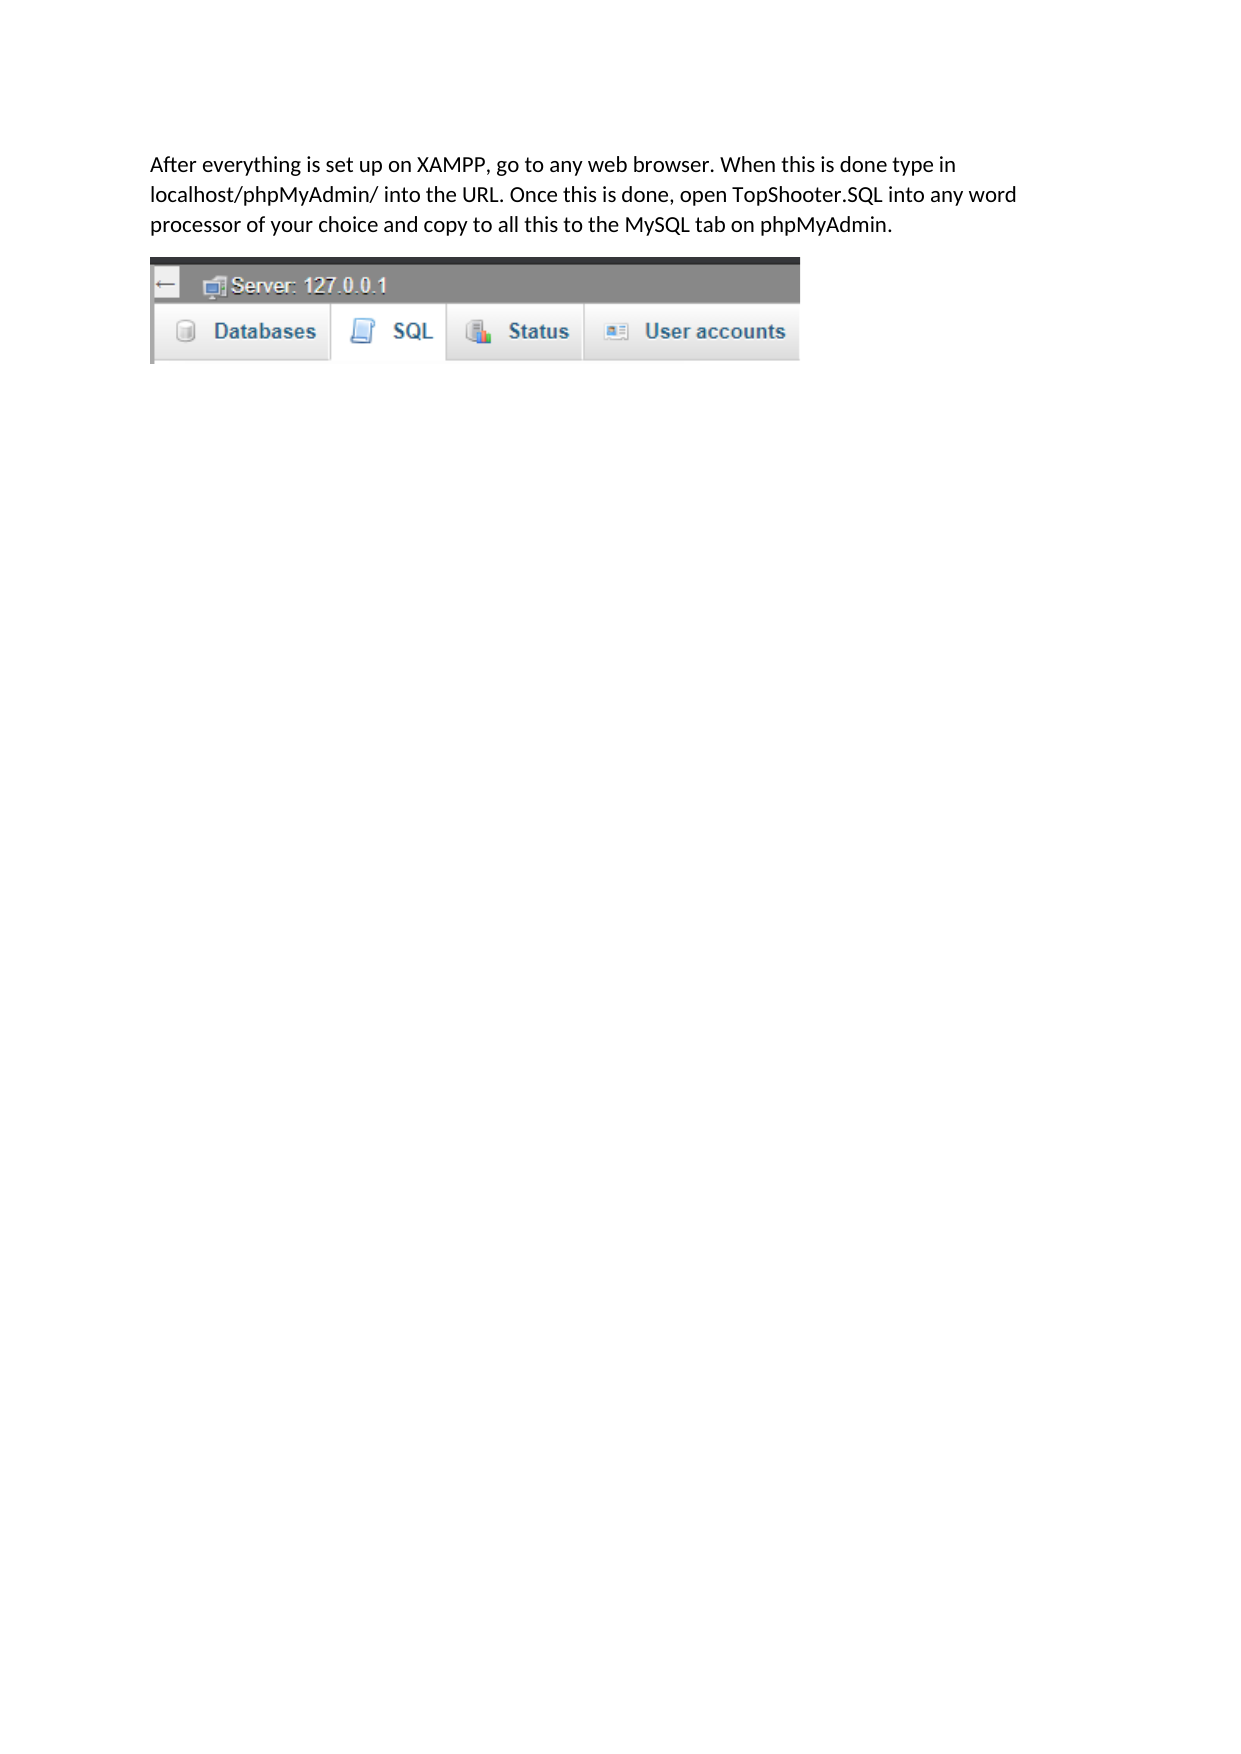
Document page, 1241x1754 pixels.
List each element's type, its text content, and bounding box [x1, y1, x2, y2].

text After everything is set up on XAMPP, go to any web browser. When this is done type in localhost/phpMyAdmin/ into the URL. Once this is done, open TopShooter.SQL into any word processor of your choice and copy to all this to the MySQL tab on phpMyAdmin. [150, 150, 1090, 238]
picture [150, 257, 800, 364]
